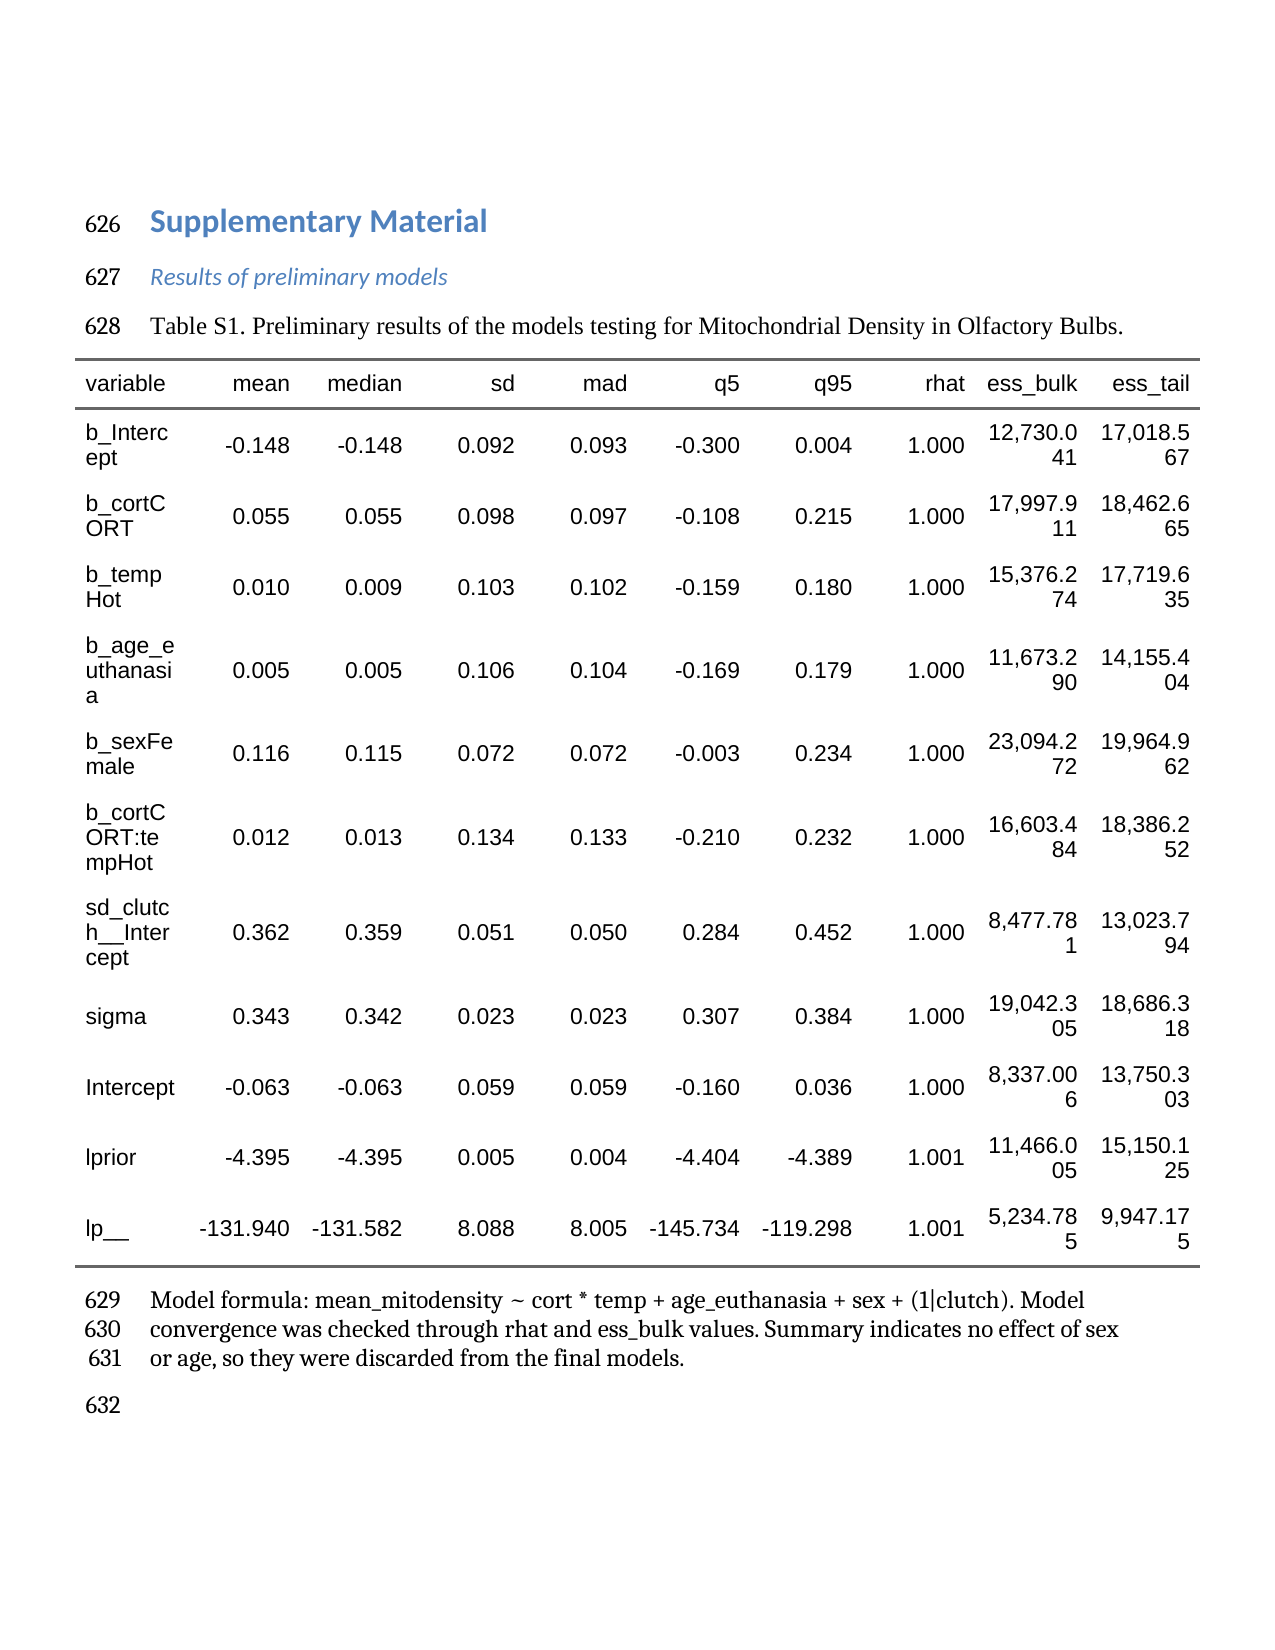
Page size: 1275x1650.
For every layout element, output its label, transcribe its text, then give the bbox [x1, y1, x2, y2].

table_cell lprior [75, 1123, 187, 1194]
table_cell 0.059 [525, 1052, 637, 1123]
table_cell Intercept [75, 1052, 187, 1123]
table_cell 0.342 [300, 981, 412, 1052]
table_cell 0.010 [188, 552, 300, 623]
table_header ess_tail [1088, 361, 1200, 407]
table_cell -0.148 [300, 410, 412, 481]
table_cell -4.404 [638, 1123, 750, 1194]
table_cell -0.063 [188, 1052, 300, 1123]
table_cell 0.362 [188, 885, 300, 981]
table_cell 0.115 [300, 719, 412, 789]
table_cell 1.000 [863, 981, 975, 1052]
table_cell 0.005 [300, 623, 412, 719]
table_cell 8.088 [413, 1194, 525, 1264]
table_cell -0.300 [638, 410, 750, 481]
table_cell 0.307 [638, 981, 750, 1052]
table_cell b_cortCORT [75, 481, 187, 552]
table_cell 0.232 [750, 790, 862, 885]
table_cell 11,466.005 [975, 1123, 1087, 1194]
table_cell 0.098 [413, 481, 525, 552]
table_cell 1.001 [863, 1194, 975, 1264]
table_cell 19,964.962 [1088, 719, 1200, 789]
table_cell 0.102 [525, 552, 637, 623]
table_cell 0.215 [750, 481, 862, 552]
table_cell -145.734 [638, 1194, 750, 1264]
table_cell -4.389 [750, 1123, 862, 1194]
table_cell 0.072 [525, 719, 637, 789]
table_cell 0.050 [525, 885, 637, 981]
table_cell 18,462.665 [1088, 481, 1200, 552]
table_cell lp__ [75, 1194, 187, 1264]
table_cell 0.093 [525, 410, 637, 481]
table_cell 23,094.272 [975, 719, 1087, 789]
table_cell b_cortCORT:tempHot [75, 790, 187, 885]
table_header mad [525, 361, 637, 407]
table_cell 0.005 [188, 623, 300, 719]
text Model formula: mean_mitodensity ~ cort * temp + age_euthanasia + sex + (1|clutch). Model convergence was checked through rhat and ess_bulk values. Summary indicates no effect of sex or age, so they were discarded from the final models. [150, 1286, 1125, 1373]
table_cell 18,686.318 [1088, 981, 1200, 1052]
table_cell 1.000 [863, 790, 975, 885]
table_cell 1.000 [863, 552, 975, 623]
table_cell -0.108 [638, 481, 750, 552]
table_cell -0.169 [638, 623, 750, 719]
table_cell 1.000 [863, 410, 975, 481]
table_cell 1.000 [863, 1052, 975, 1123]
table_cell -131.582 [300, 1194, 412, 1264]
table_cell b_age_euthanasia [75, 623, 187, 719]
table_cell 0.036 [750, 1052, 862, 1123]
table_cell 0.284 [638, 885, 750, 981]
table_cell b_Intercept [75, 410, 187, 481]
table_cell 1.000 [863, 623, 975, 719]
text Table S1. Preliminary results of the models testing for Mitochondrial Density in Olfactory Bulbs. [150, 311, 1125, 339]
table_cell 0.004 [525, 1123, 637, 1194]
table_cell 0.009 [300, 552, 412, 623]
table_cell 0.023 [525, 981, 637, 1052]
table_cell 0.180 [750, 552, 862, 623]
table_cell 17,018.567 [1088, 410, 1200, 481]
table_cell 1.000 [863, 885, 975, 981]
table_cell 0.023 [413, 981, 525, 1052]
table_header ess_bulk [975, 361, 1087, 407]
table_cell 0.106 [413, 623, 525, 719]
table_cell sigma [75, 981, 187, 1052]
table_cell 0.097 [525, 481, 637, 552]
table_cell 0.234 [750, 719, 862, 789]
table_cell 19,042.305 [975, 981, 1087, 1052]
table_cell sd_clutch__Intercept [75, 885, 187, 981]
subtitle Supplementary Material [150, 200, 1125, 241]
table_cell 8.005 [525, 1194, 637, 1264]
table_header rhat [863, 361, 975, 407]
table_cell 0.055 [300, 481, 412, 552]
table_cell 13,023.794 [1088, 885, 1200, 981]
subtitle Results of preliminary models [150, 262, 1125, 292]
table_cell 5,234.785 [975, 1194, 1087, 1264]
table_cell 0.103 [413, 552, 525, 623]
table_cell 0.116 [188, 719, 300, 789]
table_header q95 [750, 361, 862, 407]
table_cell 12,730.041 [975, 410, 1087, 481]
table_cell 17,719.635 [1088, 552, 1200, 623]
table_cell 15,150.125 [1088, 1123, 1200, 1194]
table_header variable [75, 361, 187, 407]
table_cell 14,155.404 [1088, 623, 1200, 719]
table_cell -0.003 [638, 719, 750, 789]
table_cell 0.384 [750, 981, 862, 1052]
table_cell 0.072 [413, 719, 525, 789]
table_cell 1.000 [863, 719, 975, 789]
table_cell 0.179 [750, 623, 862, 719]
table_cell 9,947.175 [1088, 1194, 1200, 1264]
table_cell 0.359 [300, 885, 412, 981]
table_cell 0.004 [750, 410, 862, 481]
table_cell 0.005 [413, 1123, 525, 1194]
table_cell -131.940 [188, 1194, 300, 1264]
table_cell 1.000 [863, 481, 975, 552]
table_cell 0.343 [188, 981, 300, 1052]
table_cell -0.160 [638, 1052, 750, 1123]
table_cell 0.012 [188, 790, 300, 885]
table_cell 18,386.252 [1088, 790, 1200, 885]
table_cell 0.051 [413, 885, 525, 981]
table_cell 0.134 [413, 790, 525, 885]
table_cell 0.133 [525, 790, 637, 885]
table_cell 0.452 [750, 885, 862, 981]
table_cell -4.395 [188, 1123, 300, 1194]
table_cell 1.001 [863, 1123, 975, 1194]
table_cell -4.395 [300, 1123, 412, 1194]
table_cell b_sexFemale [75, 719, 187, 789]
table_cell -0.159 [638, 552, 750, 623]
table_header sd [413, 361, 525, 407]
table_cell -0.063 [300, 1052, 412, 1123]
table_header mean [188, 361, 300, 407]
table_cell 0.104 [525, 623, 637, 719]
table_cell 8,337.006 [975, 1052, 1087, 1123]
table_cell -119.298 [750, 1194, 862, 1264]
table_header q5 [638, 361, 750, 407]
table_cell 0.055 [188, 481, 300, 552]
table_cell 0.059 [413, 1052, 525, 1123]
table_cell -0.148 [188, 410, 300, 481]
table_cell 0.092 [413, 410, 525, 481]
table_cell b_tempHot [75, 552, 187, 623]
table_cell 17,997.911 [975, 481, 1087, 552]
table_cell 13,750.303 [1088, 1052, 1200, 1123]
table_cell 0.013 [300, 790, 412, 885]
table_cell 15,376.274 [975, 552, 1087, 623]
table_header median [300, 361, 412, 407]
table_cell -0.210 [638, 790, 750, 885]
table_cell 16,603.484 [975, 790, 1087, 885]
table_cell 8,477.781 [975, 885, 1087, 981]
table_cell 11,673.290 [975, 623, 1087, 719]
